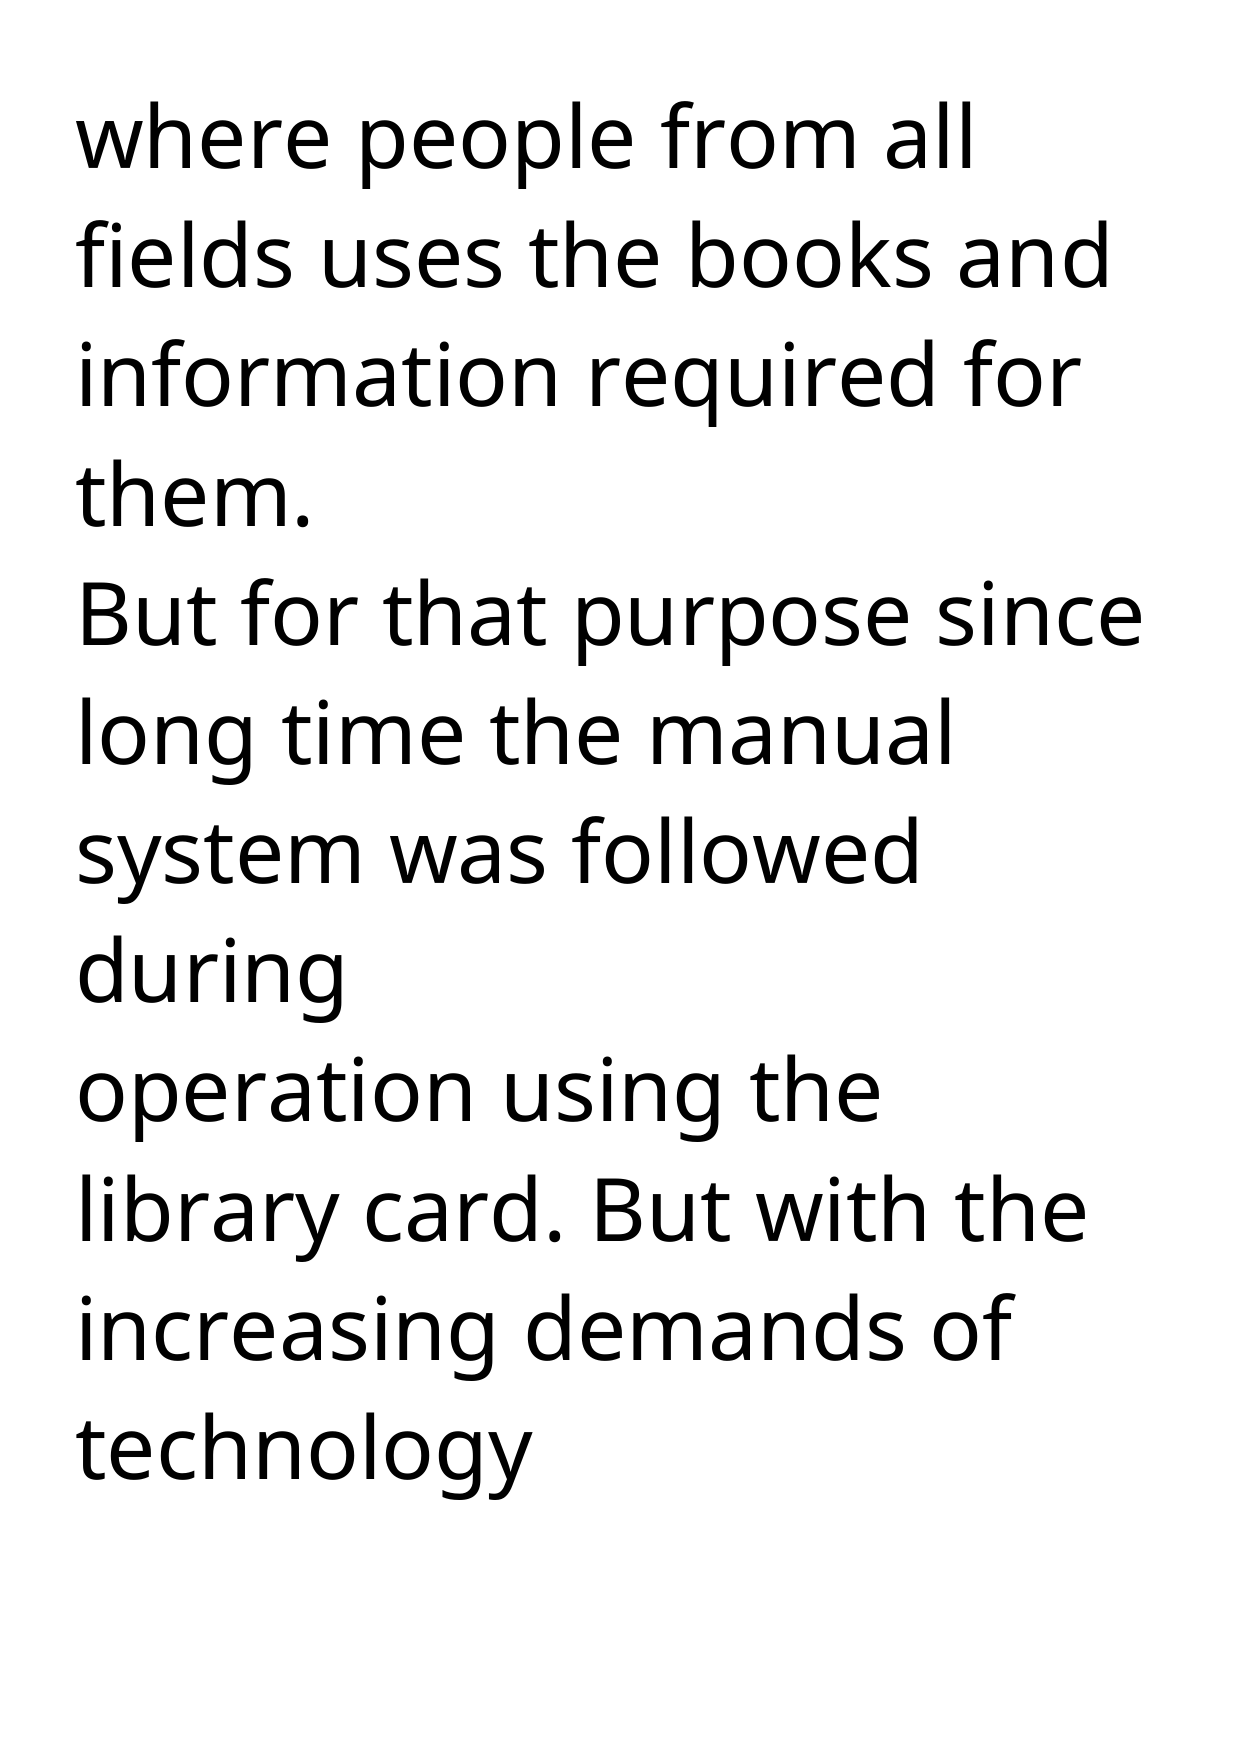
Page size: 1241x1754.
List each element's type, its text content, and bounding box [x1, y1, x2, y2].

text operation using the library card. But with the increasing demands of technology [75, 1028, 1165, 1505]
text where people from all fields uses the books and information required for them. [75, 75, 1165, 552]
text But for that purpose since long time the manual system was followed during [75, 552, 1165, 1028]
